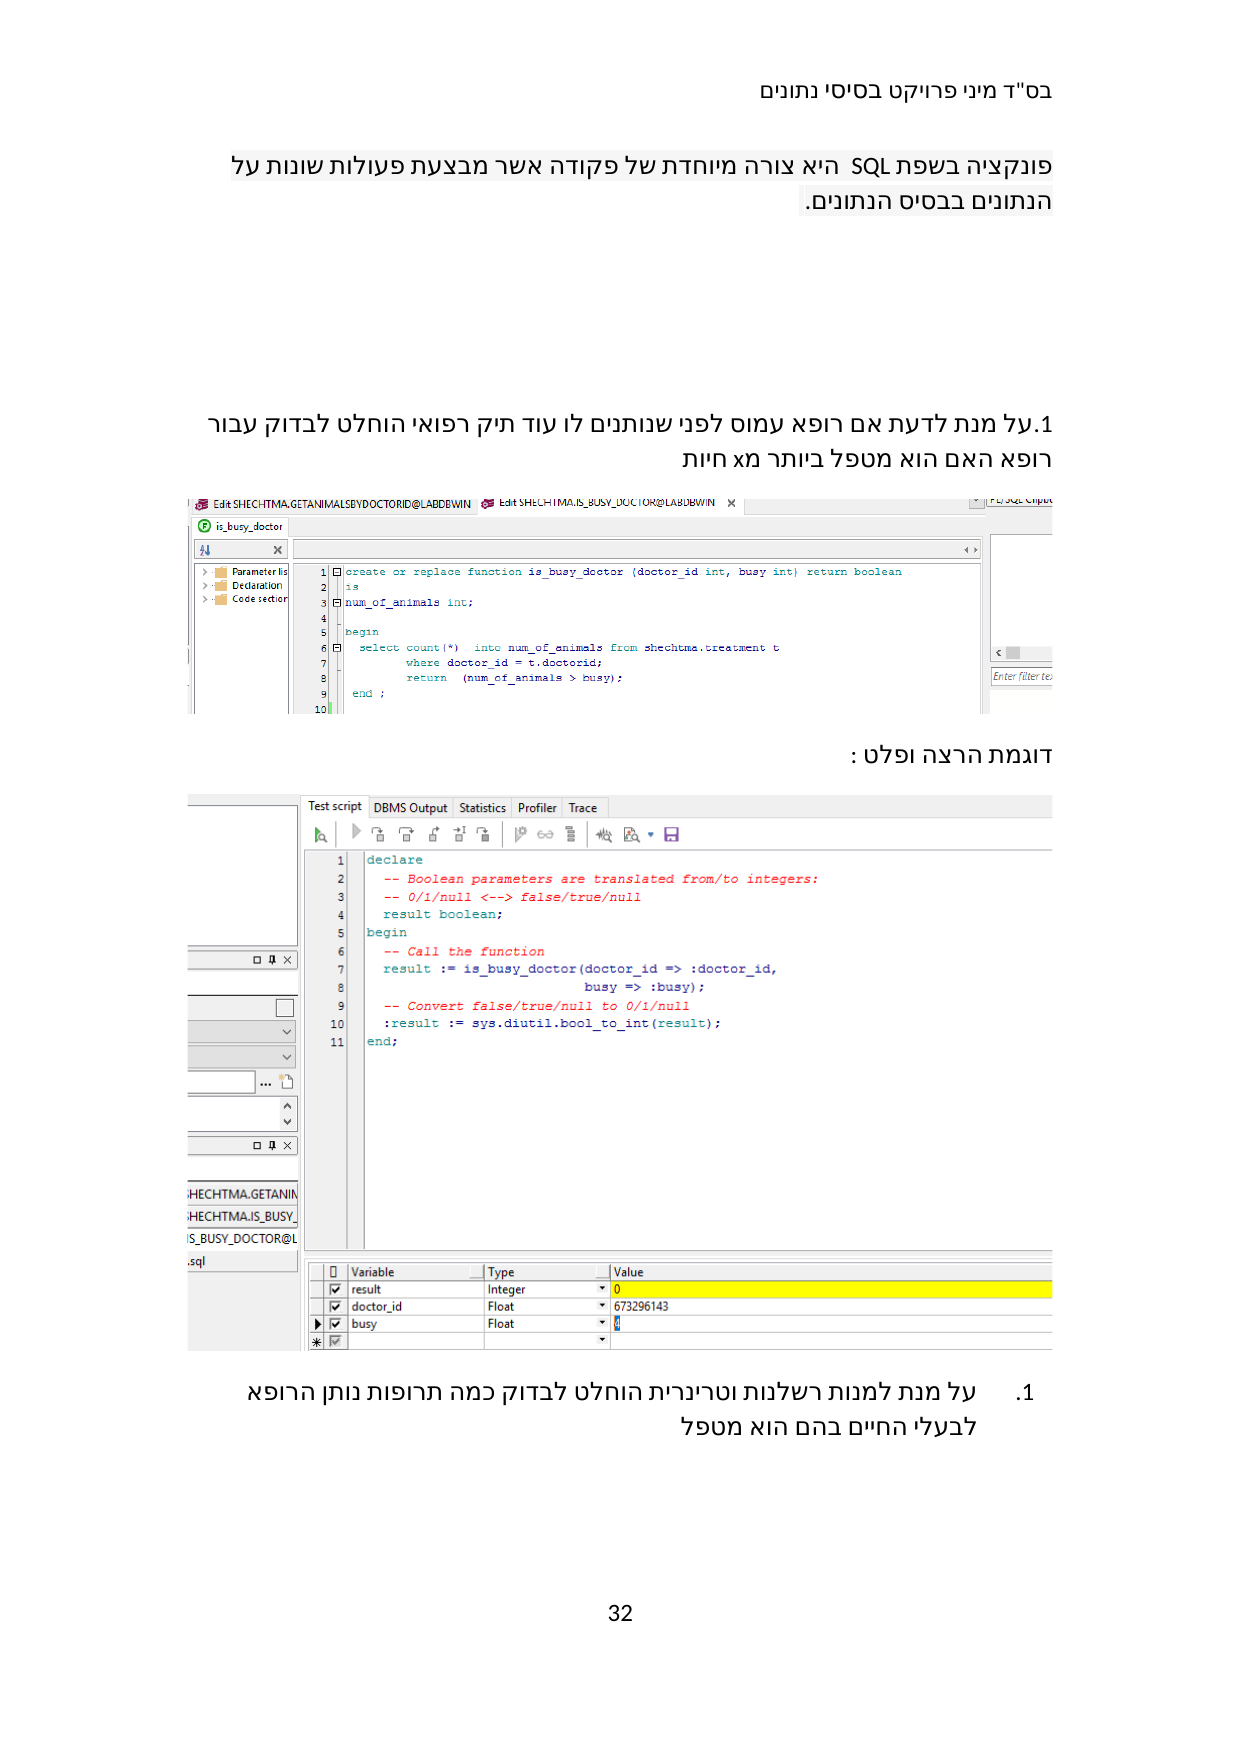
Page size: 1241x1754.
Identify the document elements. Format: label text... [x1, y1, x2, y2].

text 1.על מנת לדעת אם רופא עמוס לפני שנותנים לו עוד תיק רפואי הוחלט לבדוק עבור רופא האם הוא מטפל ביותר מx חיות [187, 408, 1053, 474]
picture [187, 499, 1053, 714]
list על מנת למנות רשלנות וטרינרית הוחלט לבדוק כמה תרופות נותן הרופא לבעלי החיים בהם הוא מטפל [187, 1376, 1015, 1441]
text פונקציה בשפת SQL היא צורה מיוחדת של פקודה אשר מבצעת פעולות שונות על הנתונים בבסיס הנתונים. [187, 150, 1053, 216]
picture [187, 794, 1053, 1351]
text דוגמת הרצה ופלט : [187, 739, 1053, 769]
